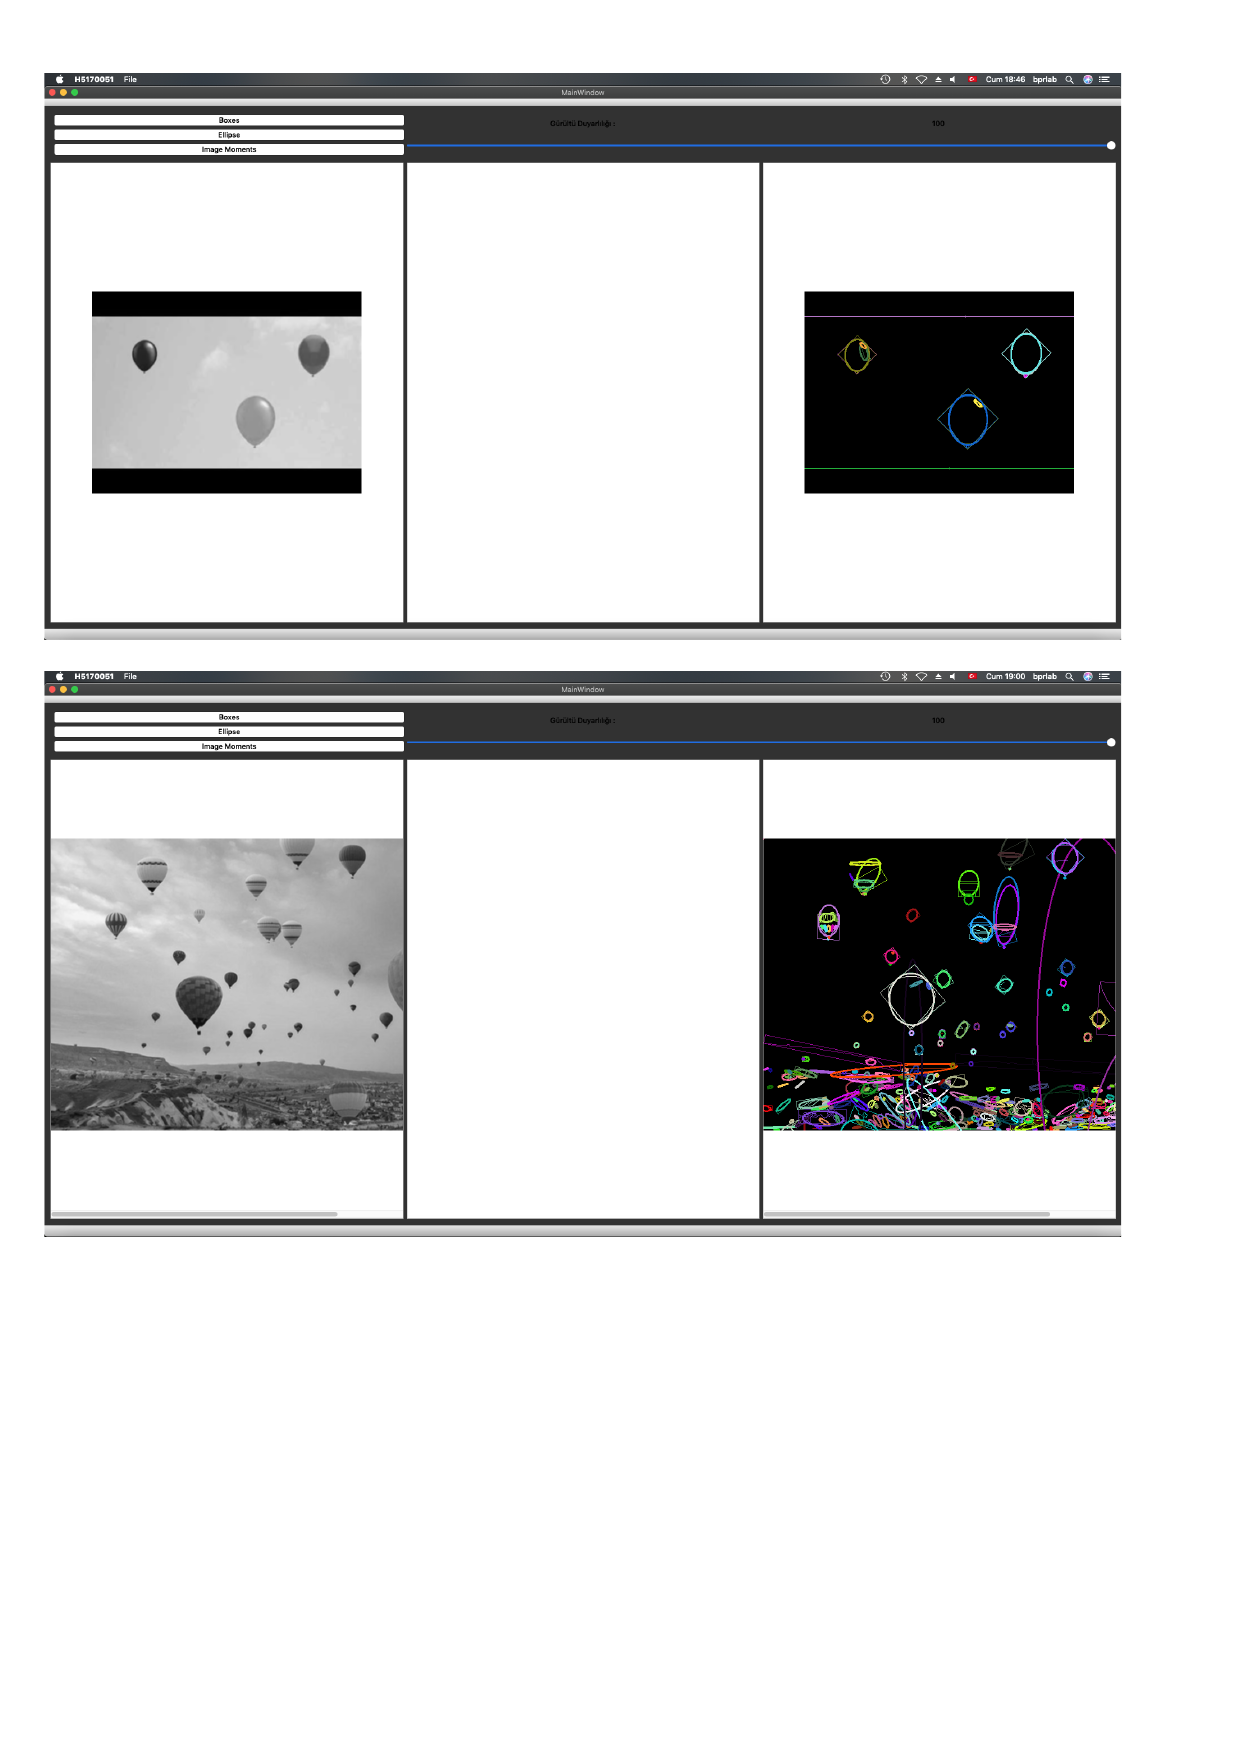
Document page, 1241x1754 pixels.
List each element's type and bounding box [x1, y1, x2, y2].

picture [44, 73, 1122, 640]
picture [44, 671, 1122, 1237]
